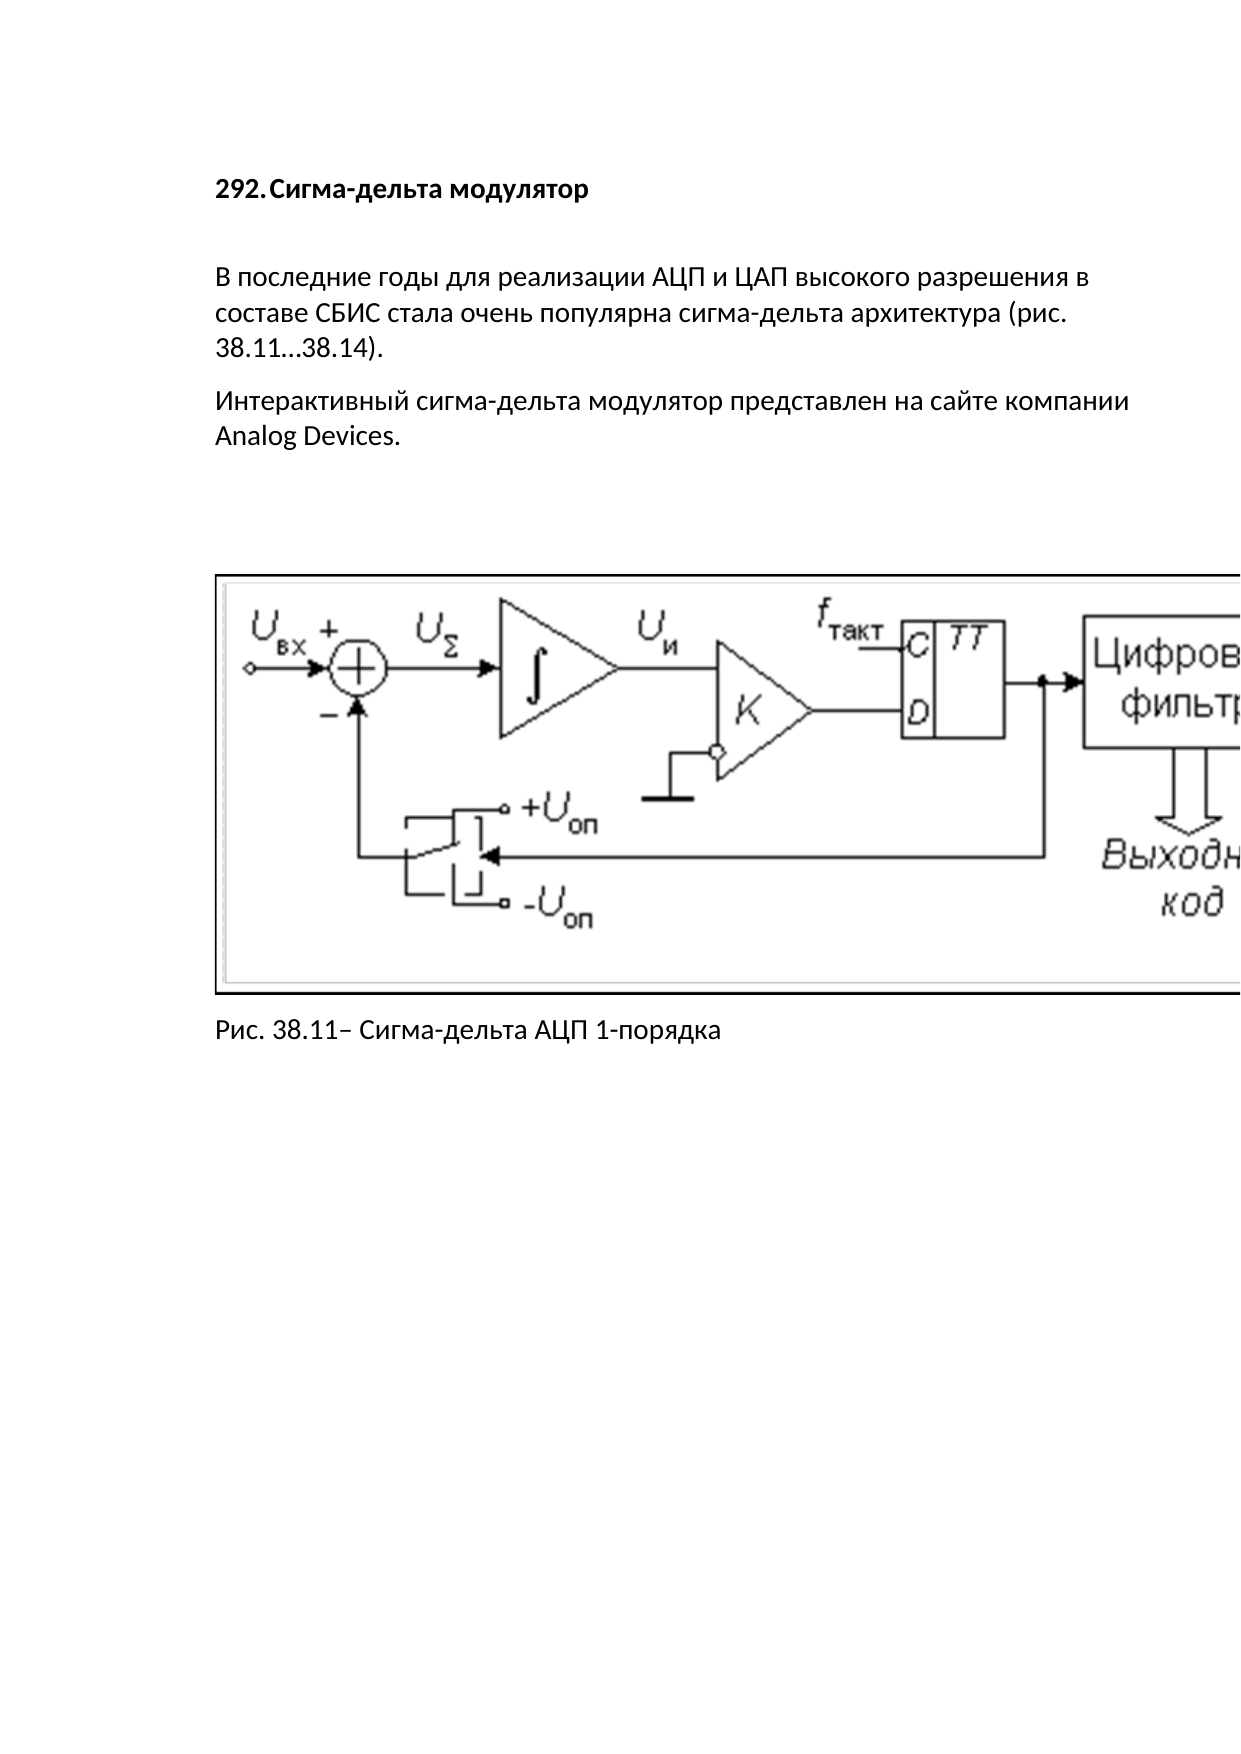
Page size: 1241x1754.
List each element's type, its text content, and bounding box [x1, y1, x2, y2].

picture [214, 574, 1241, 995]
list Сигма-дельта модулятор [215, 170, 1152, 206]
text Интерактивный сигма-дельта модулятор представлен на сайте компании Analog Devices. [215, 382, 1152, 453]
text Рис. 38.11– Сигма-дельта АЦП 1-порядка [215, 1011, 1152, 1047]
text В последние годы для реализации АЦП и ЦАП высокого разрешения в составе СБИС стала очень популярна сигма-дельта архитектура (рис. 38.11…38.14). [215, 258, 1152, 365]
